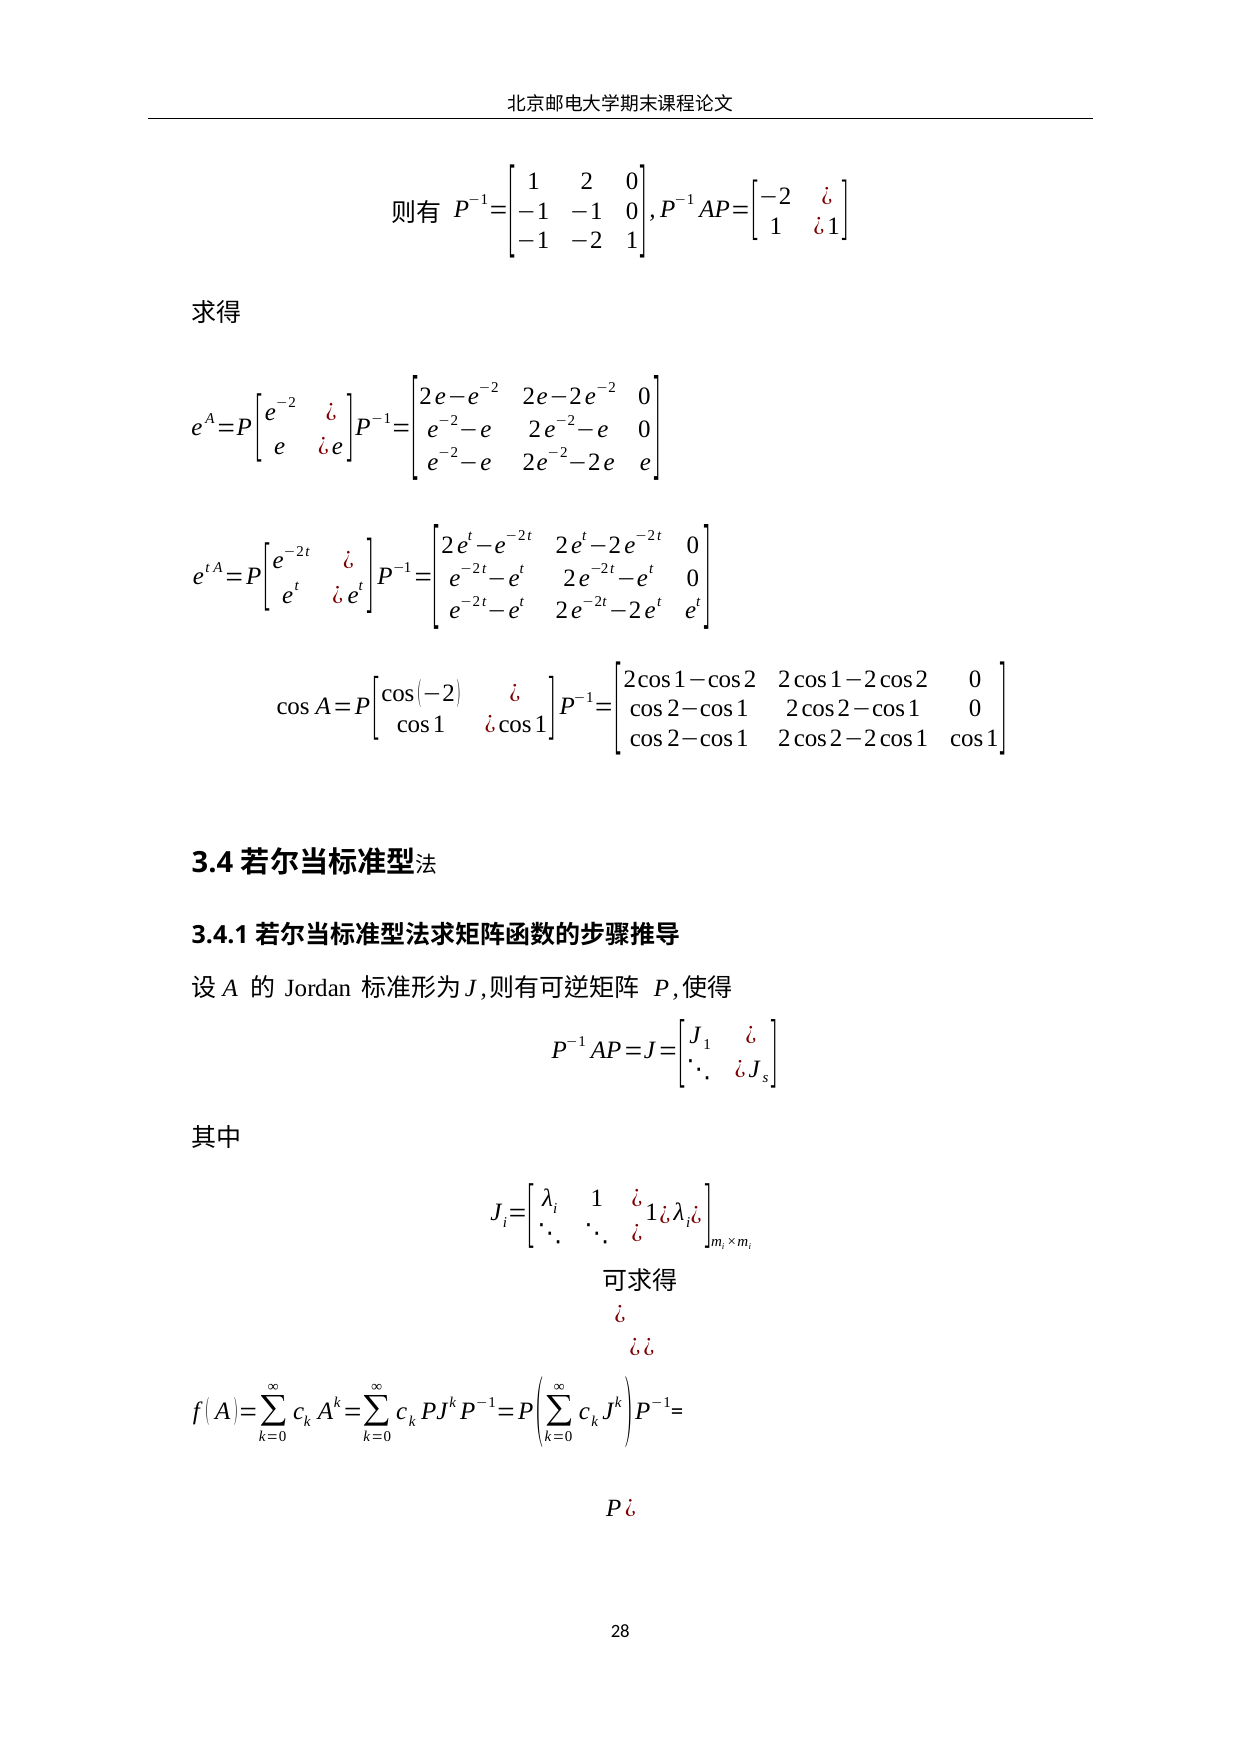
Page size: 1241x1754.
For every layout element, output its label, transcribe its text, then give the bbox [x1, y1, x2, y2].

subtitle 3.4.1 若尔当标准型法求矩阵函数的步骤推导 [191, 900, 1093, 965]
text 其中 [148, 1103, 1093, 1168]
text 求得 [148, 278, 1093, 343]
text = [148, 1363, 1093, 1460]
text 则有 [148, 162, 1093, 259]
text 3.4 若尔当标准型法 [148, 827, 1093, 892]
